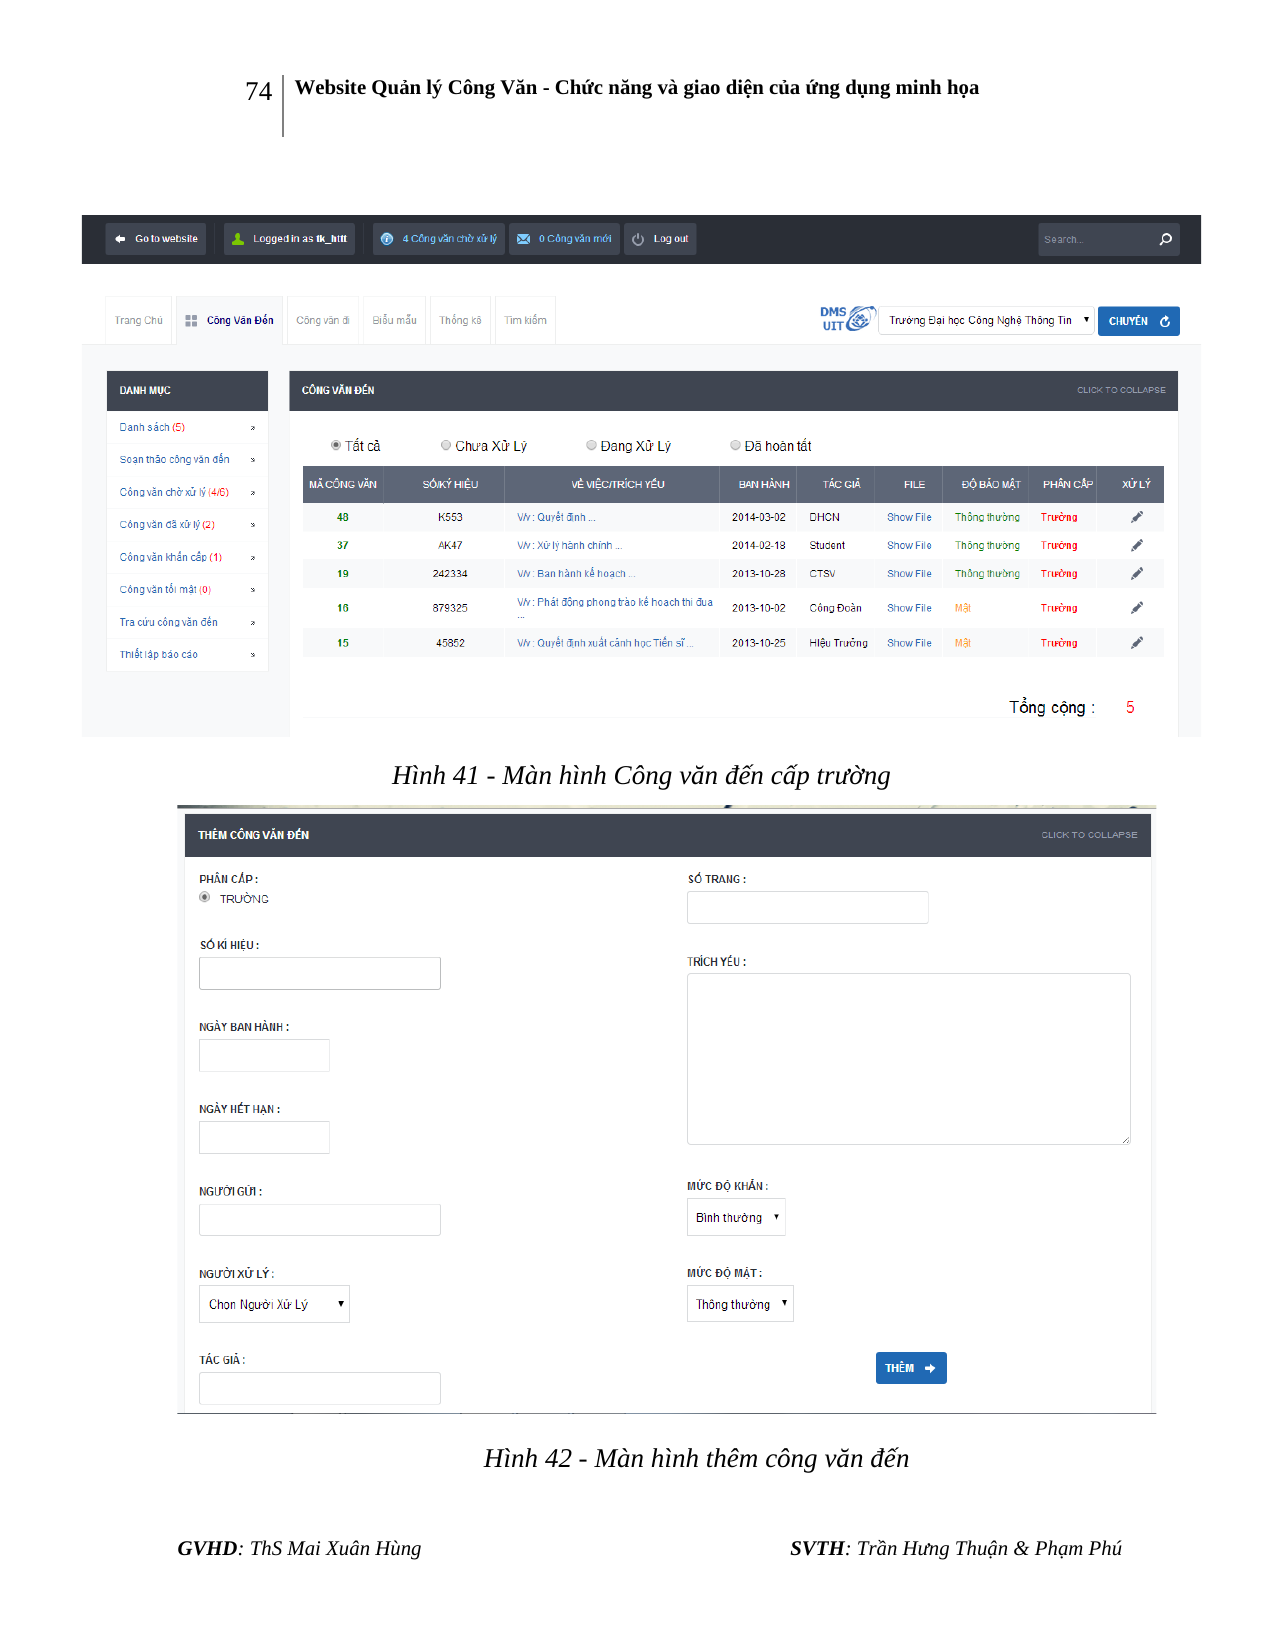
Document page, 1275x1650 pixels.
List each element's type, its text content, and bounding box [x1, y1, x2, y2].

picture [81, 212, 1202, 737]
picture [177, 805, 1157, 1414]
